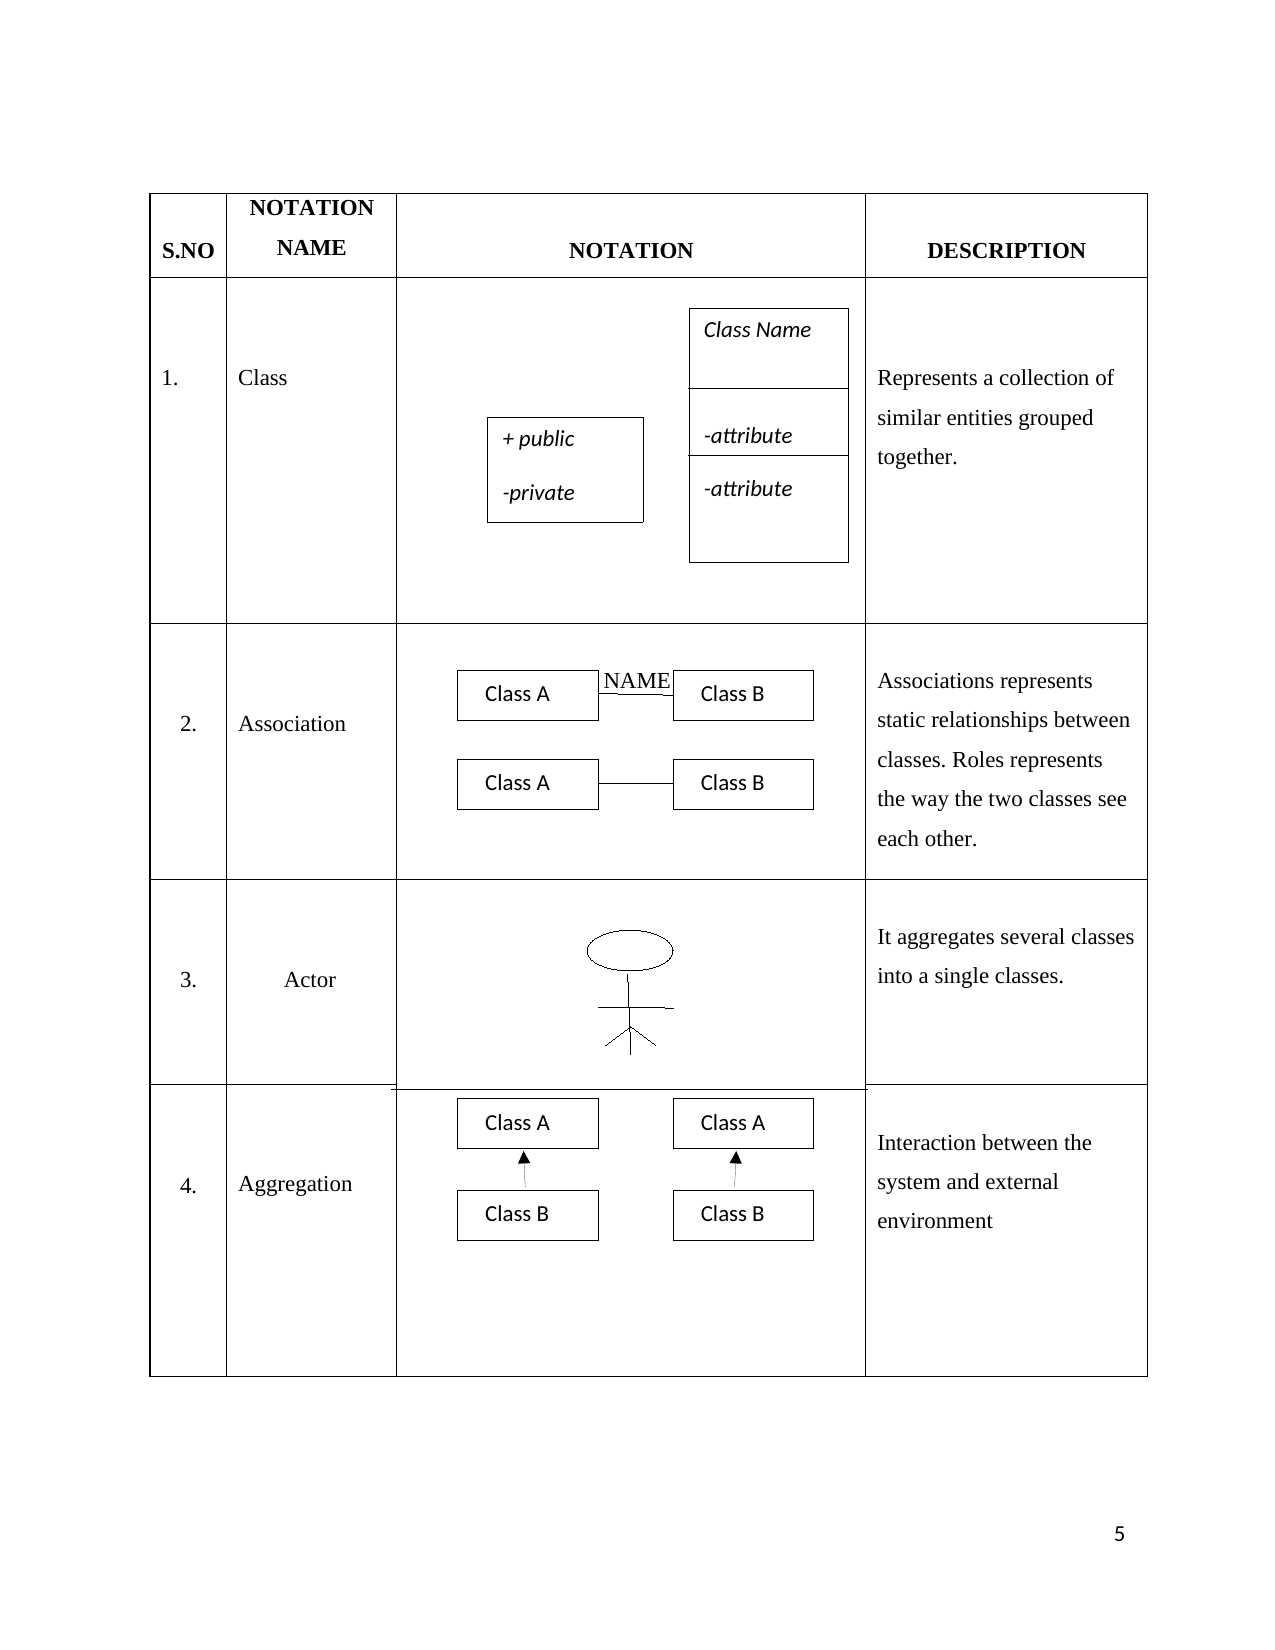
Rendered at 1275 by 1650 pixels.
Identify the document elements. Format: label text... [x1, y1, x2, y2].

table_cell Interaction between the system and external environment [866, 1085, 1147, 1376]
table_header NOTATION NAME [227, 194, 396, 277]
table_cell Actor [227, 880, 396, 1084]
table_cell [397, 880, 865, 1089]
table_header NOTATION [397, 194, 865, 277]
table_cell Association [227, 624, 396, 879]
table_cell 1. [151, 278, 226, 623]
table_header DESCRIPTION [866, 194, 1147, 277]
table_cell Aggregation [227, 1085, 396, 1376]
table_cell 3. [151, 880, 226, 1084]
table_cell Represents a collection of similar entities grouped together. [866, 278, 1147, 623]
table_cell 4. [151, 1085, 226, 1376]
table_cell Associations represents static relationships between classes. Roles represents the way the two classes see each other. [866, 624, 1147, 879]
table_cell It aggregates several classes into a single classes. [866, 880, 1147, 1084]
table_header S.NO [151, 194, 226, 277]
table_cell [397, 1090, 865, 1376]
table_cell [397, 278, 865, 623]
table_cell name [397, 624, 865, 879]
table_cell Class [227, 278, 396, 623]
table_cell 2. [151, 624, 226, 879]
